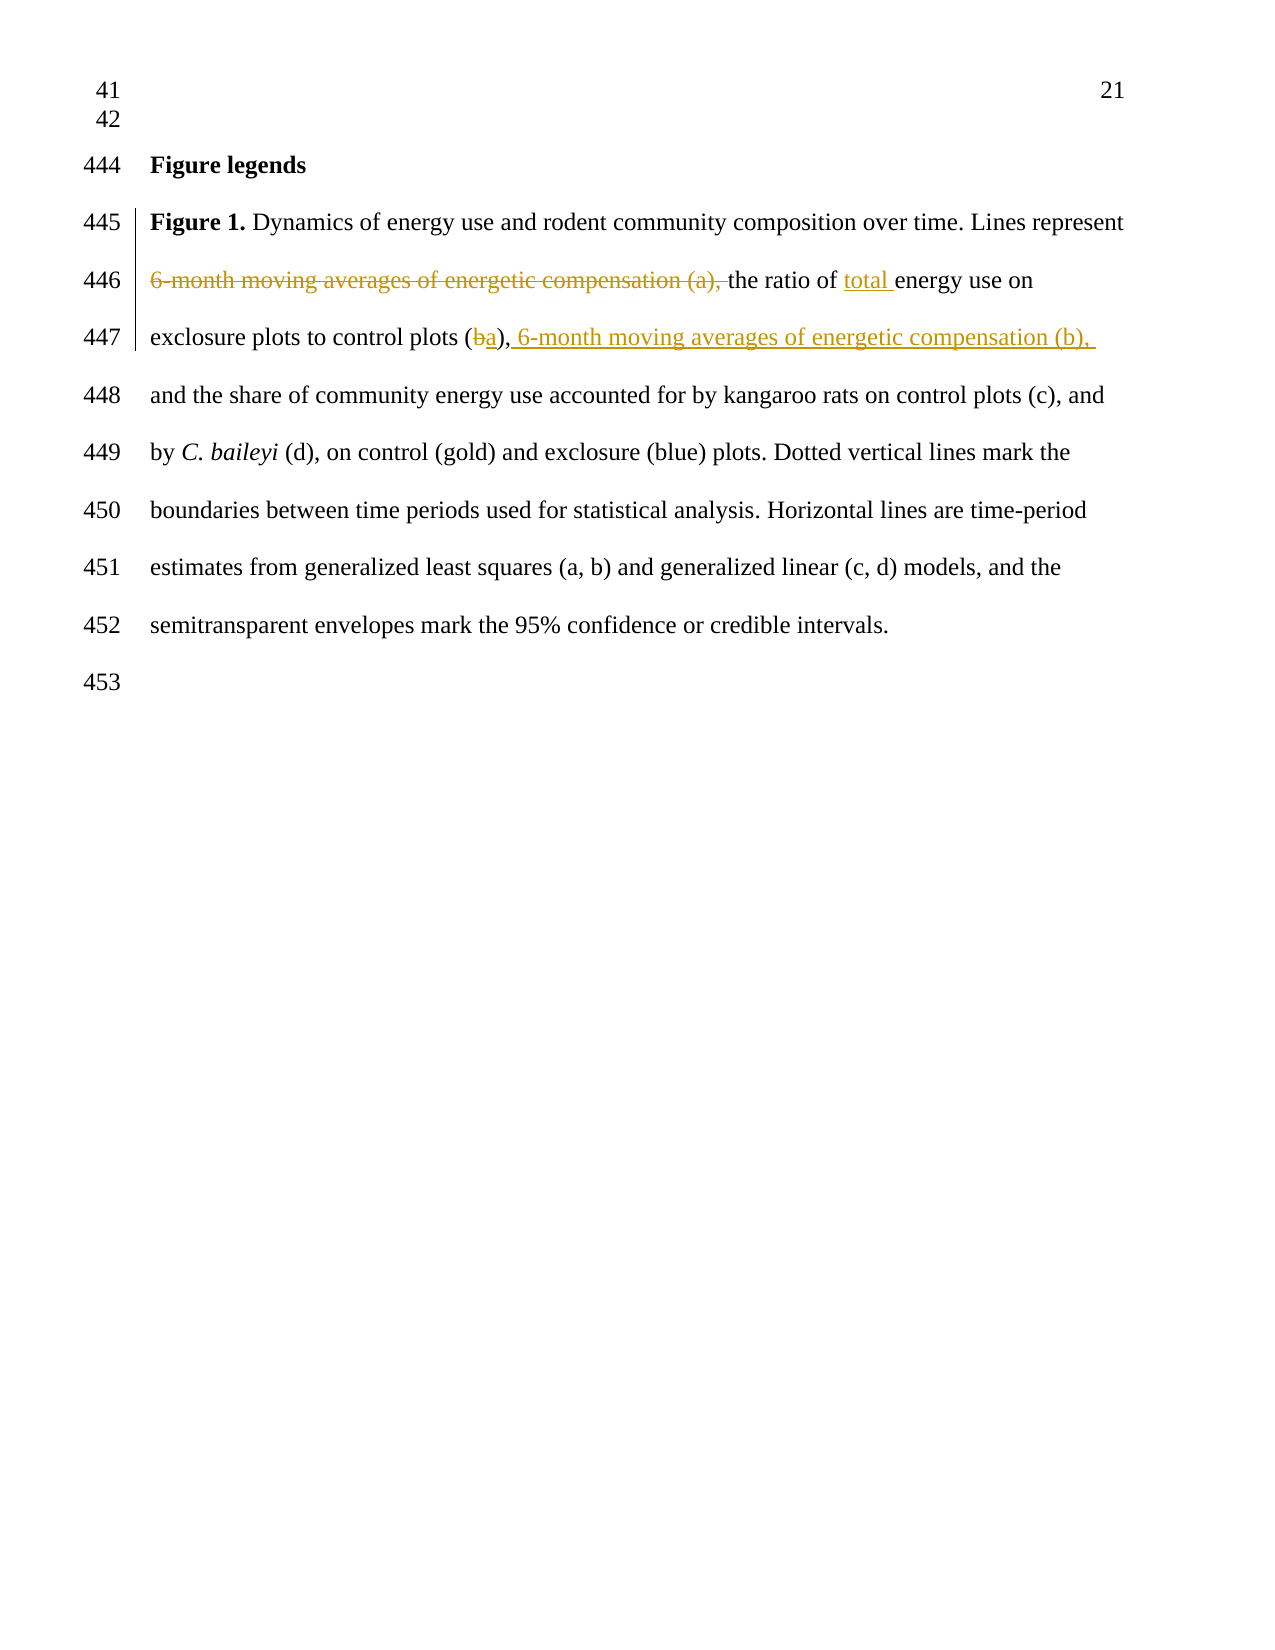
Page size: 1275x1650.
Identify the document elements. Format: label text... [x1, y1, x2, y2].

subtitle Figure legends [150, 150, 1125, 179]
text Figure 1. Dynamics of energy use and rodent community composition over time. Lines represent the ratio of energy use on exclosure plots to control plots (), and the share of community energy use accounted for by kangaroo rats on control plots (c), and by C. baileyi (d), on control (gold) and exclosure (blue) plots. Dotted vertical lines mark the boundaries between time periods used for statistical analysis. Horizontal lines are time-period estimates from generalized least squares (a, b) and generalized linear (c, d) models, and the semitransparent envelopes mark the 95% confidence or credible intervals. [150, 207, 1125, 639]
